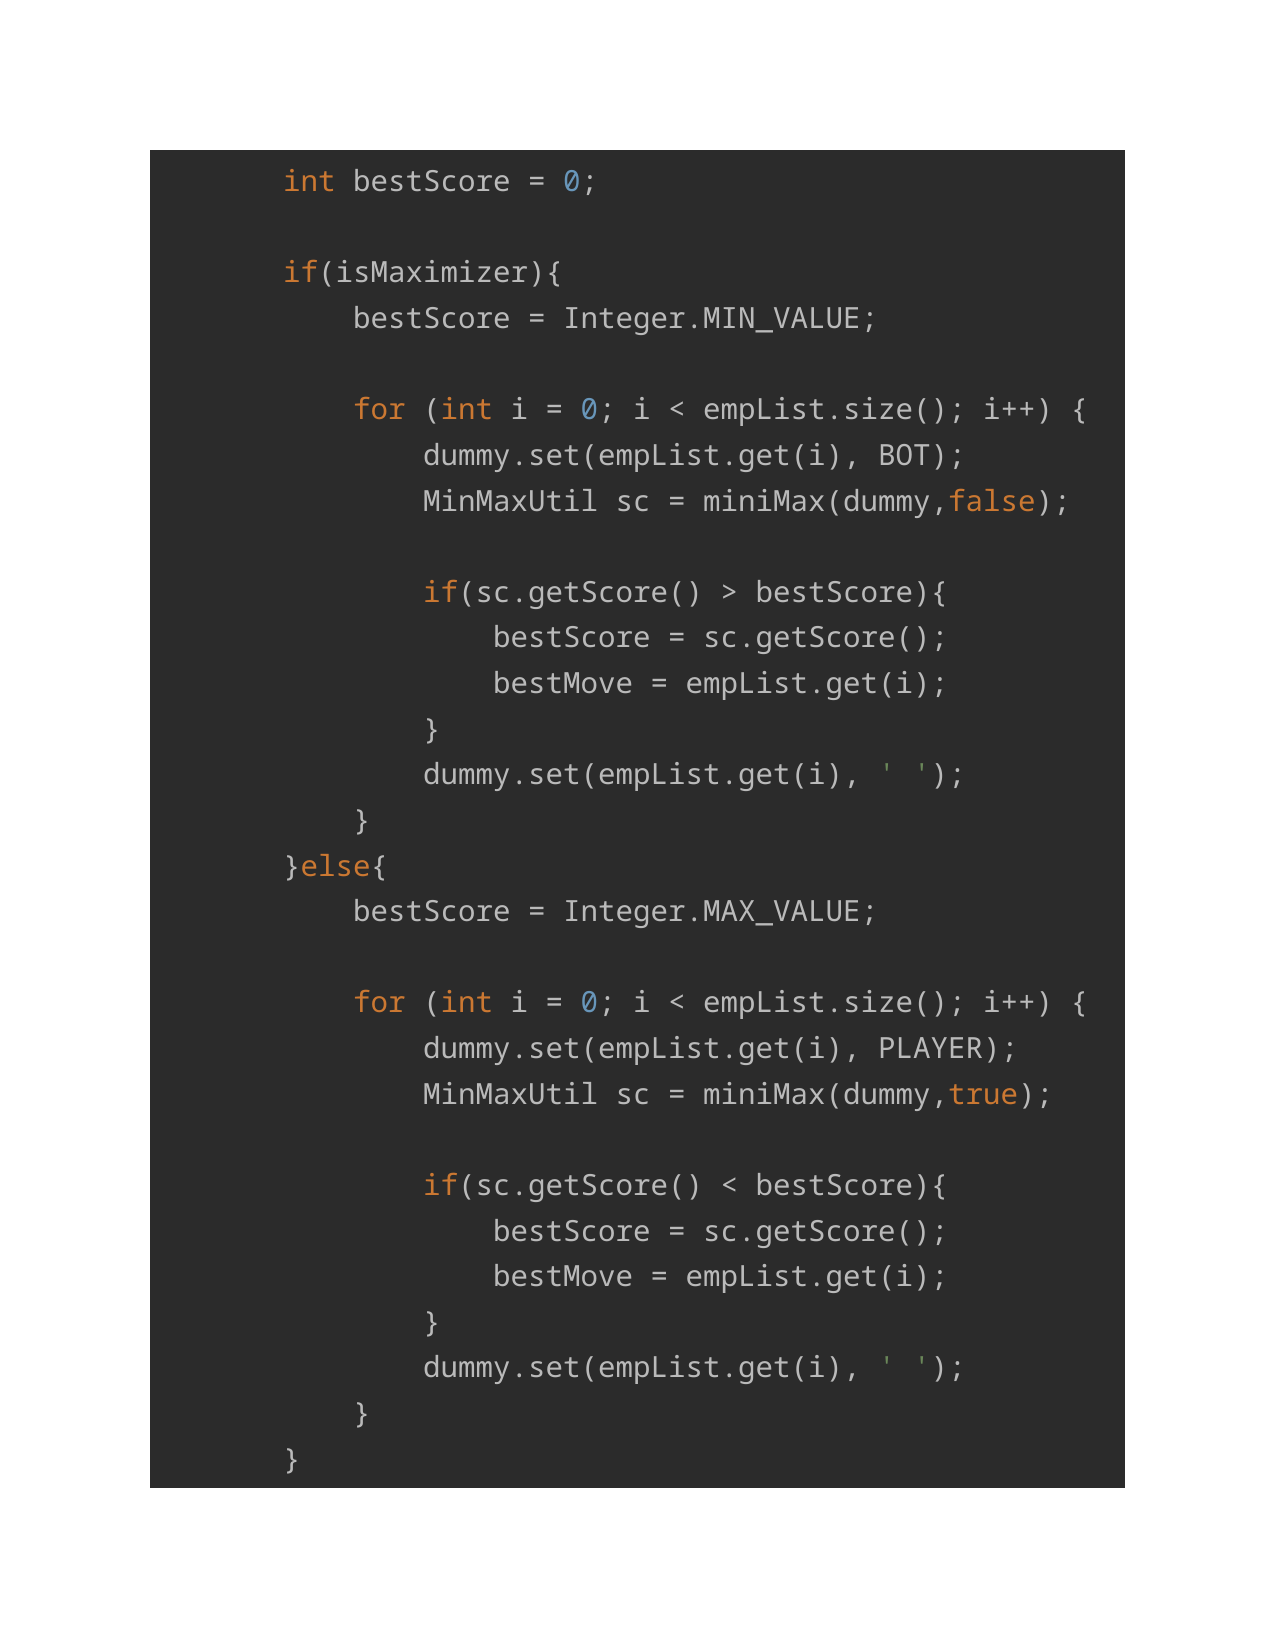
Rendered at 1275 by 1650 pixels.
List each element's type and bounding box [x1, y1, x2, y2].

table_header [150, 150, 1125, 1488]
